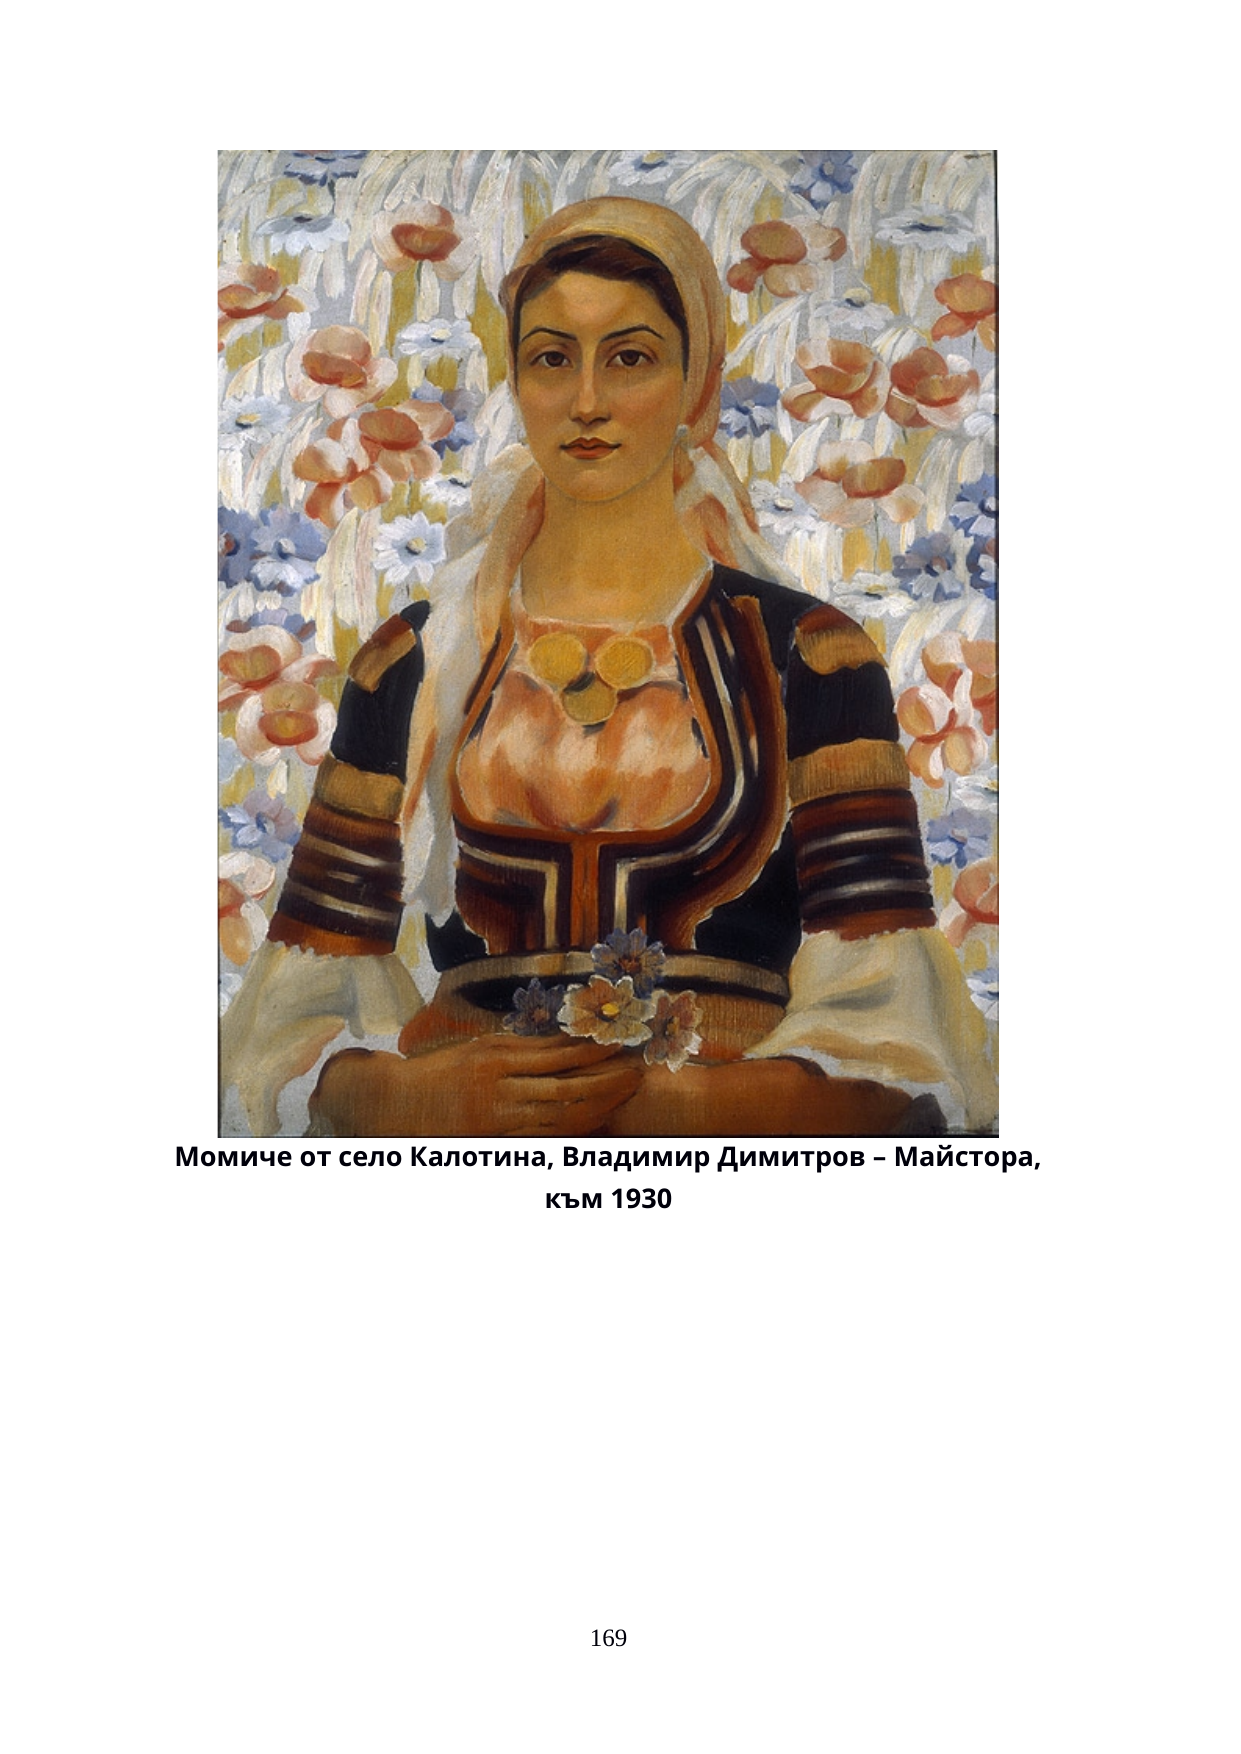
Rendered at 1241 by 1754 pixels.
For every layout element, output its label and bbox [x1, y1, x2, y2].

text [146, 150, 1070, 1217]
picture [217, 150, 999, 1138]
